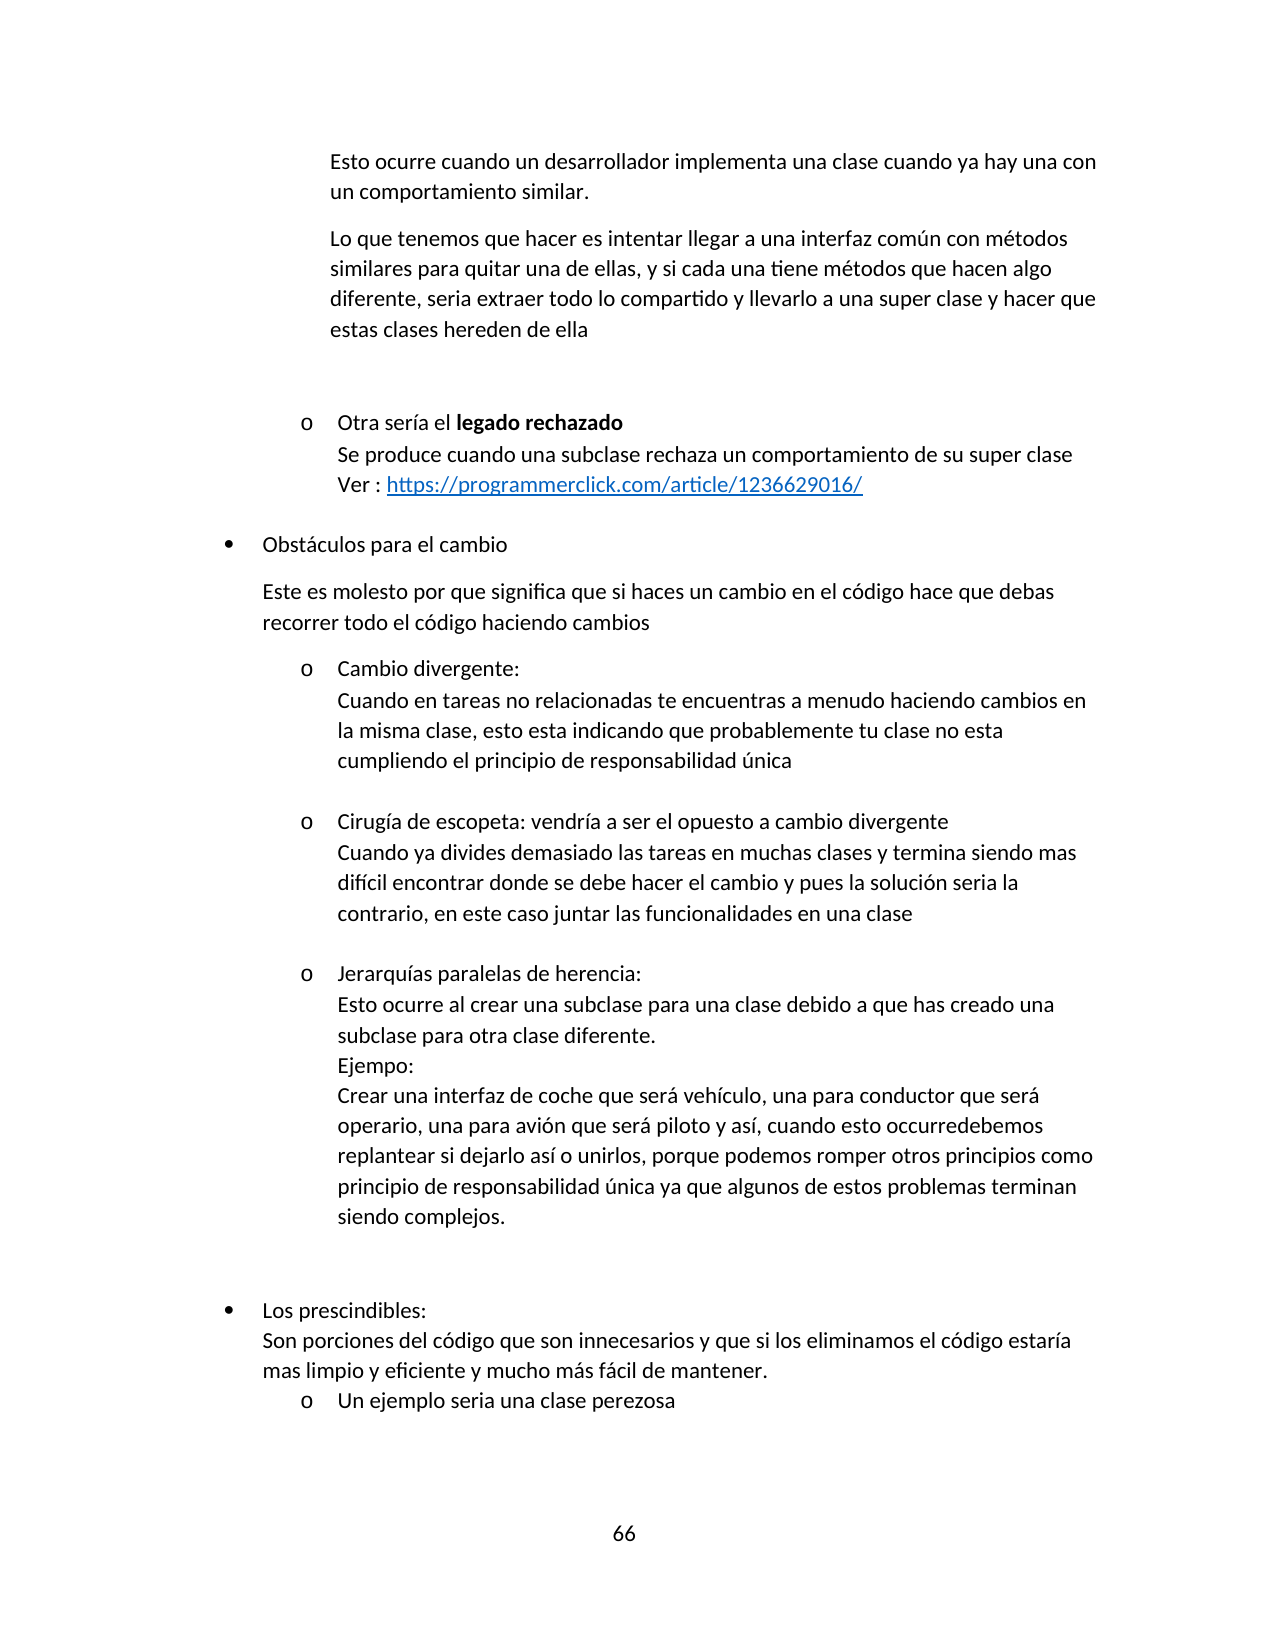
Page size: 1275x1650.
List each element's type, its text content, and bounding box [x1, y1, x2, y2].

list Otra sería el legado rechazado [300, 408, 1098, 438]
text Esto ocurre cuando un desarrollador implementa una clase cuando ya hay una con un comportamiento similar. [330, 147, 1098, 205]
list Se produce cuando una subclase rechaza un comportamiento de su super clase [337, 440, 1098, 468]
list Cuando en tareas no relacionadas te encuentras a menudo haciendo cambios en la misma clase, esto esta indicando que probablemente tu clase no esta cumpliendo el principio de responsabilidad única [337, 686, 1098, 774]
list Ejempo: [337, 1051, 1098, 1079]
text Este es molesto por que significa que si haces un cambio en el código hace que debas recorrer todo el código haciendo cambios [262, 577, 1098, 636]
list Obstáculos para el cambio [225, 531, 1098, 558]
text Lo que tenemos que hacer es intentar llegar a una interfaz común con métodos similares para quitar una de ellas, y si cada una tiene métodos que hacen algo diferente, seria extraer todo lo compartido y llevarlo a una super clase y hacer que estas clases hereden de ella [330, 224, 1098, 343]
list Un ejemplo seria una clase perezosa [300, 1386, 1098, 1416]
list Crear una interfaz de coche que será vehículo, una para conductor que será operario, una para avión que será piloto y así, cuando esto occurredebemos replantear si dejarlo así o unirlos, porque podemos romper otros principios como principio de responsabilidad única ya que algunos de estos problemas terminan siendo complejos. [337, 1081, 1098, 1230]
list Ver : https://programmerclick.com/article/1236629016/ [337, 470, 1098, 498]
list Cambio divergente: [300, 654, 1098, 684]
list Jerarquías paralelas de herencia: [300, 959, 1098, 988]
list Cirugía de escopeta: vendría a ser el opuesto a cambio divergente [300, 807, 1098, 836]
list Esto ocurre al crear una subclase para una clase debido a que has creado una subclase para otra clase diferente. [337, 991, 1098, 1049]
list Son porciones del código que son innecesarios y que si los eliminamos el código estaría mas limpio y eficiente y mucho más fácil de mantener. [262, 1326, 1098, 1384]
list Los prescindibles: [225, 1296, 1098, 1324]
list Cuando ya divides demasiado las tareas en muchas clases y termina siendo mas difícil encontrar donde se debe hacer el cambio y pues la solución seria la contrario, en este caso juntar las funcionalidades en una clase [337, 838, 1098, 927]
